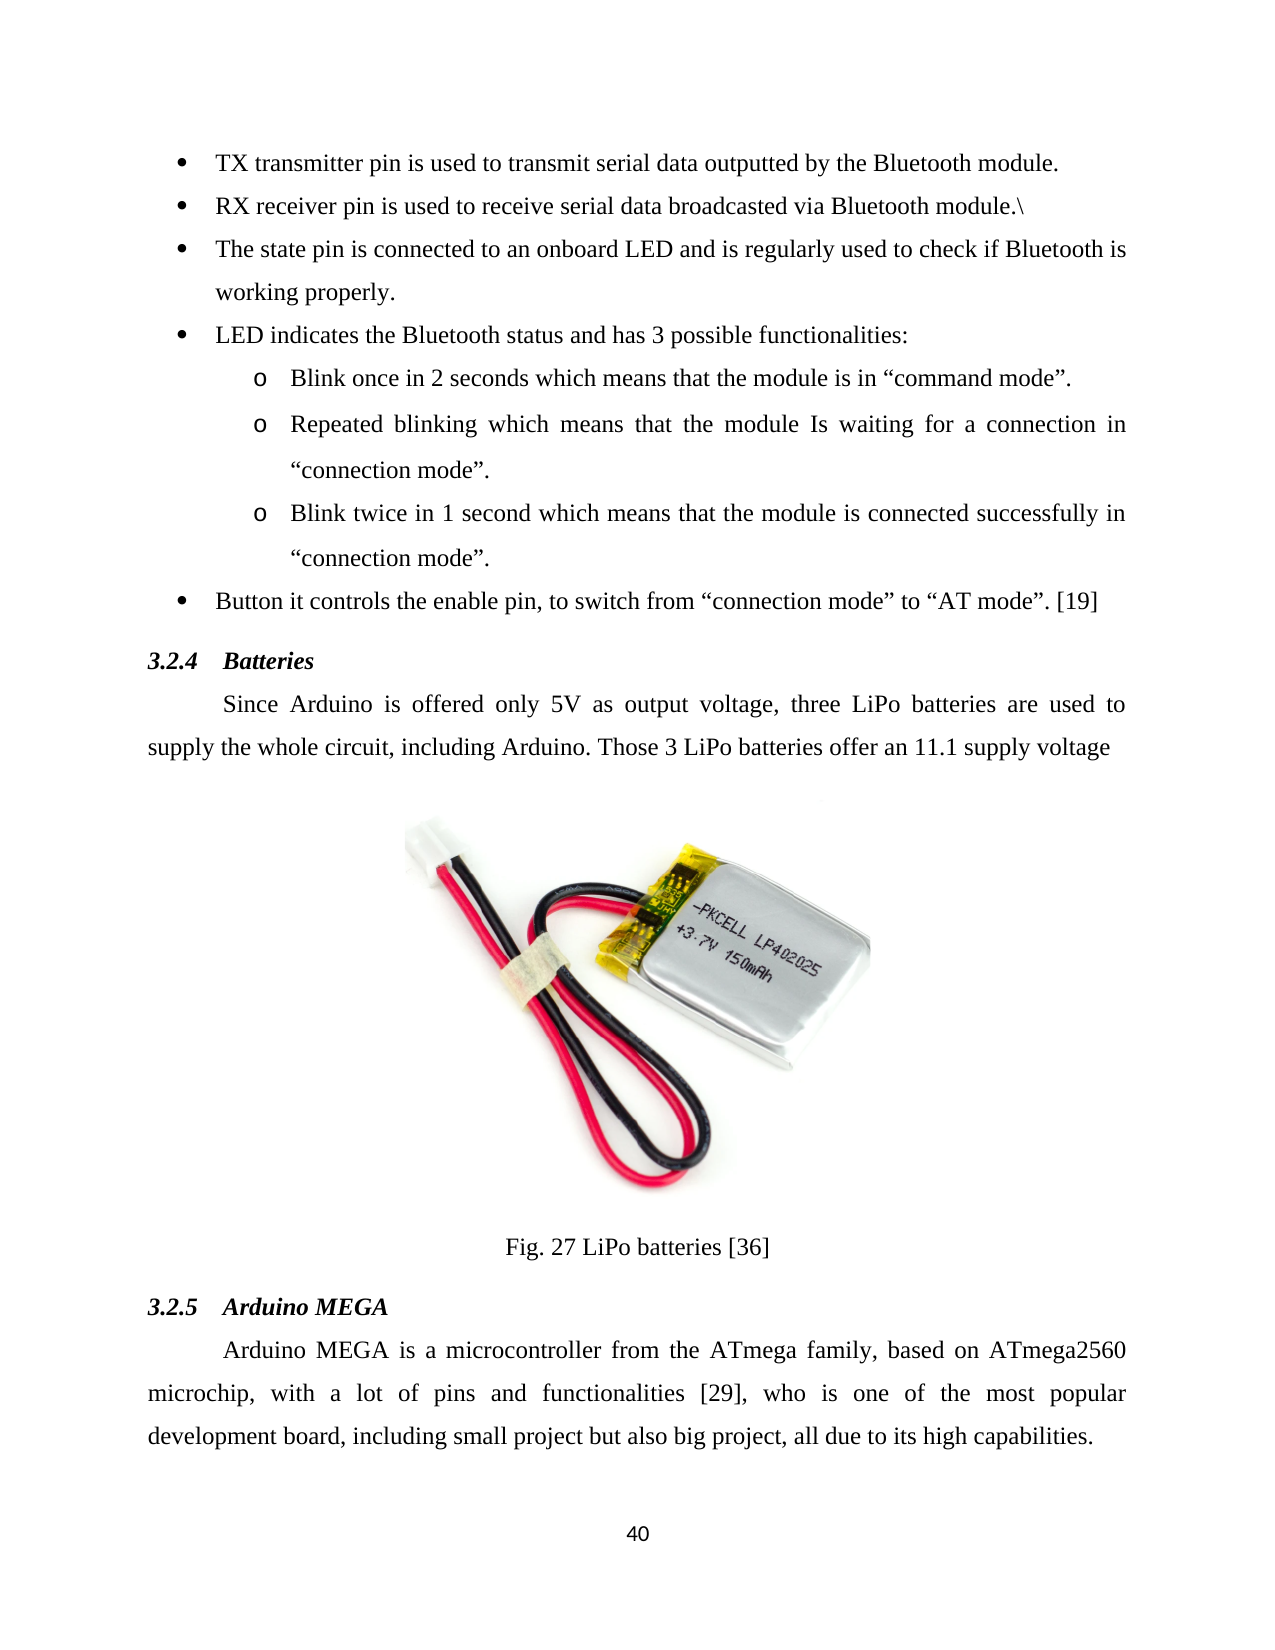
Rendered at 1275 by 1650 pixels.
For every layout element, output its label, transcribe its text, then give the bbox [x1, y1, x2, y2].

list RX receiver pin is used to receive serial data broadcasted via Bluetooth module.\ [178, 191, 1127, 219]
text Since Arduino is offered only 5V as output voltage, three LiPo batteries are used to supply the whole circuit, including Arduino. Those 3 LiPo batteries offer an 11.1 supply voltage [148, 689, 1127, 761]
text Fig. 27 LiPo batteries [36] [148, 1232, 1127, 1261]
picture [404, 792, 871, 1202]
subtitle Batteries [148, 646, 1127, 675]
list Blink once in 2 seconds which means that the module is in “command mode”. [253, 363, 1127, 394]
list Repeated blinking which means that the module Is waiting for a connection in “connection mode”. [253, 409, 1127, 483]
list TX transmitter pin is used to transmit serial data outputted by the Bluetooth module. [178, 148, 1127, 176]
list Blink twice in 1 second which means that the module is connected successfully in “connection mode”. [253, 498, 1127, 572]
list The state pin is connected to an onboard LED and is regularly used to check if Bluetooth is working properly. [178, 234, 1127, 306]
subtitle Arduino MEGA [148, 1292, 1127, 1321]
list LED indicates the Bluetooth status and has 3 possible functionalities: [178, 320, 1127, 349]
list Button it controls the enable pin, to switch from “connection mode” to “AT mode”. [19] [178, 586, 1127, 615]
text Arduino MEGA is a microcontroller from the ATmega family, based on ATmega2560 microchip, with a lot of pins and functionalities [29], who is one of the most popular development board, including small project but also big project, all due to its high capabilities. [148, 1335, 1127, 1450]
